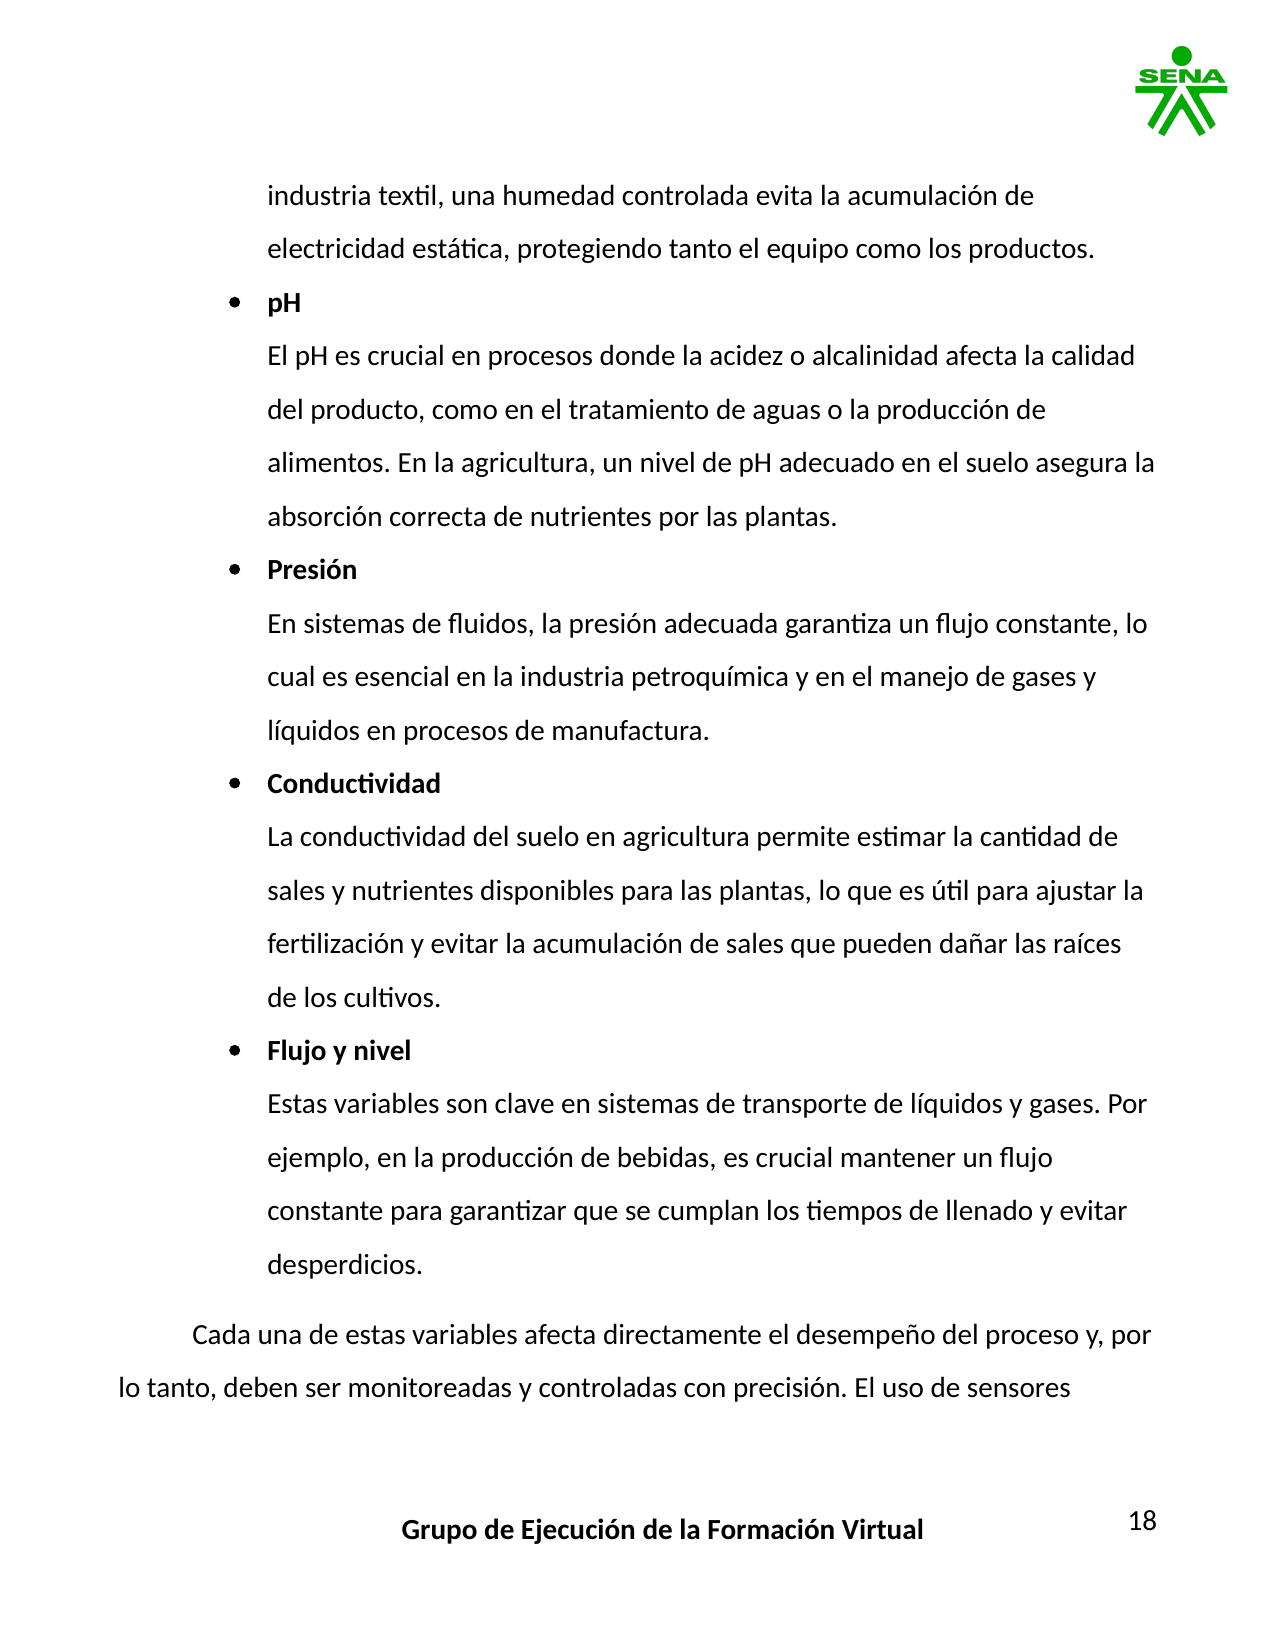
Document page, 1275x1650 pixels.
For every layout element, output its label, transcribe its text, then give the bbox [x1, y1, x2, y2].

list La conductividad del suelo en agricultura permite estimar la cantidad de sales y nutrientes disponibles para las plantas, lo que es útil para ajustar la fertilización y evitar la acumulación de sales que pueden dañar las raíces de los cultivos. [267, 818, 1157, 1014]
list En sistemas de fluidos, la presión adecuada garantiza un flujo constante, lo cual es esencial en la industria petroquímica y en el manejo de gases y líquidos en procesos de manufactura. [267, 605, 1157, 747]
list Conductividad [229, 765, 1157, 801]
picture [1135, 46, 1228, 136]
list Presión [229, 551, 1157, 587]
list Estas variables son clave en sistemas de transporte de líquidos y gases. Por ejemplo, en la producción de bebidas, es crucial mantener un flujo constante para garantizar que se cumplan los tiempos de llenado y evitar desperdicios. [267, 1086, 1157, 1282]
list El pH es crucial en procesos donde la acidez o alcalinidad afecta la calidad del producto, como en el tratamiento de aguas o la producción de alimentos. En la agricultura, un nivel de pH adecuado en el suelo asegura la absorción correcta de nutrientes por las plantas. [267, 337, 1157, 533]
list Flujo y nivel [229, 1032, 1157, 1068]
list pH [229, 284, 1157, 320]
